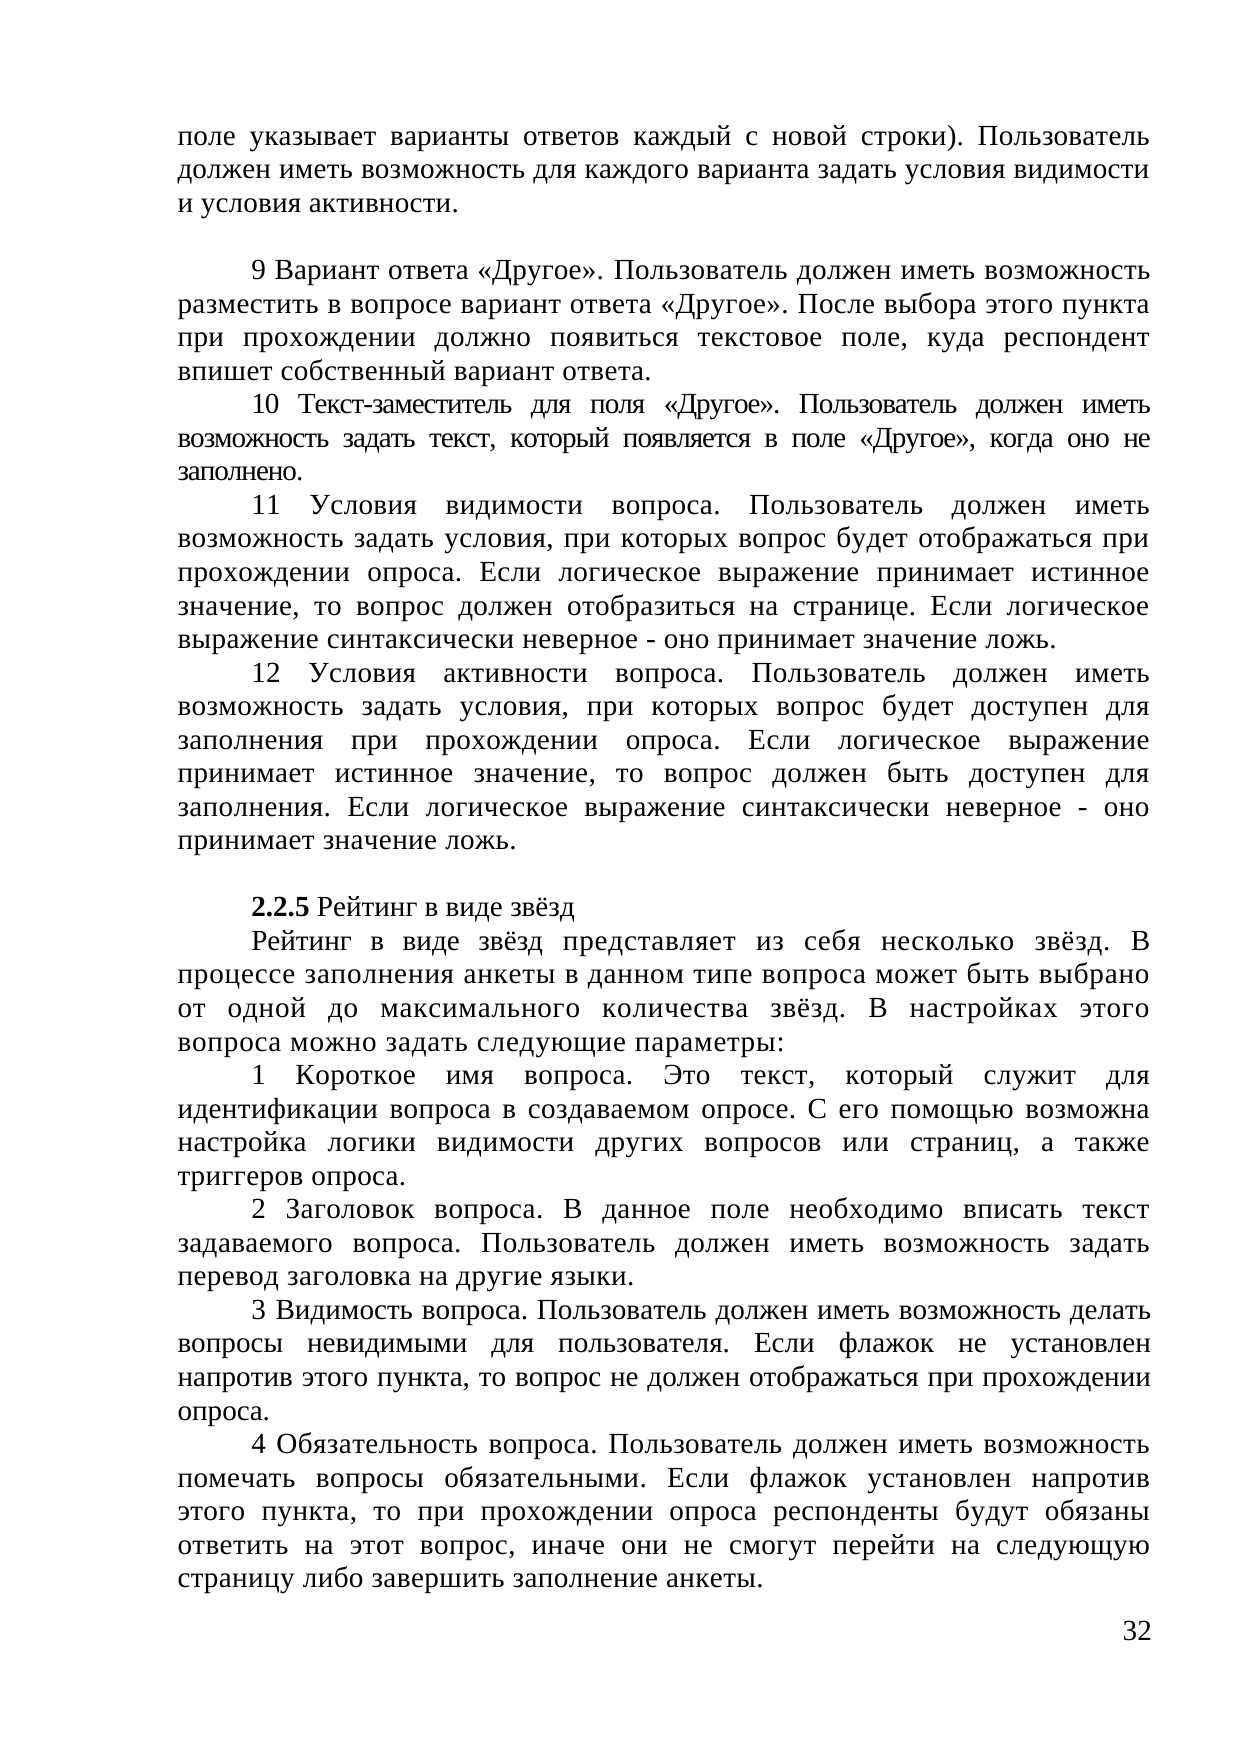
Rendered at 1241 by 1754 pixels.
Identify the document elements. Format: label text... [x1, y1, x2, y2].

text 11 Условия видимости вопроса. Пользователь должен иметь возможность задать условия, при которых вопрос будет отображаться при прохождении опроса. Если логическое выражение принимает истинное значение, то вопрос должен отобразиться на странице. Если логическое выражение синтаксически неверное - оно принимает значение ложь. [177, 487, 1152, 655]
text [177, 118, 1152, 219]
text 2 Заголовок вопроса. В данное поле необходимо вписать текст задаваемого вопроса. Пользователь должен иметь возможность задать перевод заголовка на другие языки. [177, 1191, 1152, 1292]
text 1 Короткое имя вопроса. Это текст, который служит для идентификации вопроса в создаваемом опросе. С его помощью возможна настройка логики видимости других вопросов или страниц, а также триггеров опроса. [177, 1057, 1152, 1191]
text 9 Вариант ответа «Другое». Пользователь должен иметь возможность разместить в вопросе вариант ответа «Другое». После выбора этого пункта при прохождении должно появиться текстовое поле, куда респондент впишет собственный вариант ответа. [177, 252, 1152, 386]
text 3 Видимость вопроса. Пользователь должен иметь возможность делать вопросы невидимыми для пользователя. Если флажок не установлен напротив этого пункта, то вопрос не должен отображаться при прохождении опроса. [177, 1292, 1152, 1426]
text 2.2.5 Рейтинг в виде звёзд [177, 889, 1152, 923]
text Рейтинг в виде звёзд представляет из себя несколько звёзд. В процессе заполнения анкеты в данном типе вопроса может быть выбрано от одной до максимального количества звёзд. В настройках этого вопроса можно задать следующие параметры: [177, 923, 1152, 1057]
text 12 Условия активности вопроса. Пользователь должен иметь возможность задать условия, при которых вопрос будет доступен для заполнения при прохождении опроса. Если логическое выражение принимает истинное значение, то вопрос должен быть доступен для заполнения. Если логическое выражение синтаксически неверное - оно принимает значение ложь. [177, 655, 1152, 856]
text 4 Обязательность вопроса. Пользователь должен иметь возможность помечать вопросы обязательными. Если флажок установлен напротив этого пункта, то при прохождении опроса респонденты будут обязаны ответить на этот вопрос, иначе они не смогут перейти на следующую страницу либо завершить заполнение анкеты. [177, 1426, 1152, 1594]
text 10 Текст-заместитель для поля «Другое». Пользователь должен иметь возможность задать текст, который появляется в поле «Другое», когда оно не заполнено. [177, 386, 1152, 487]
